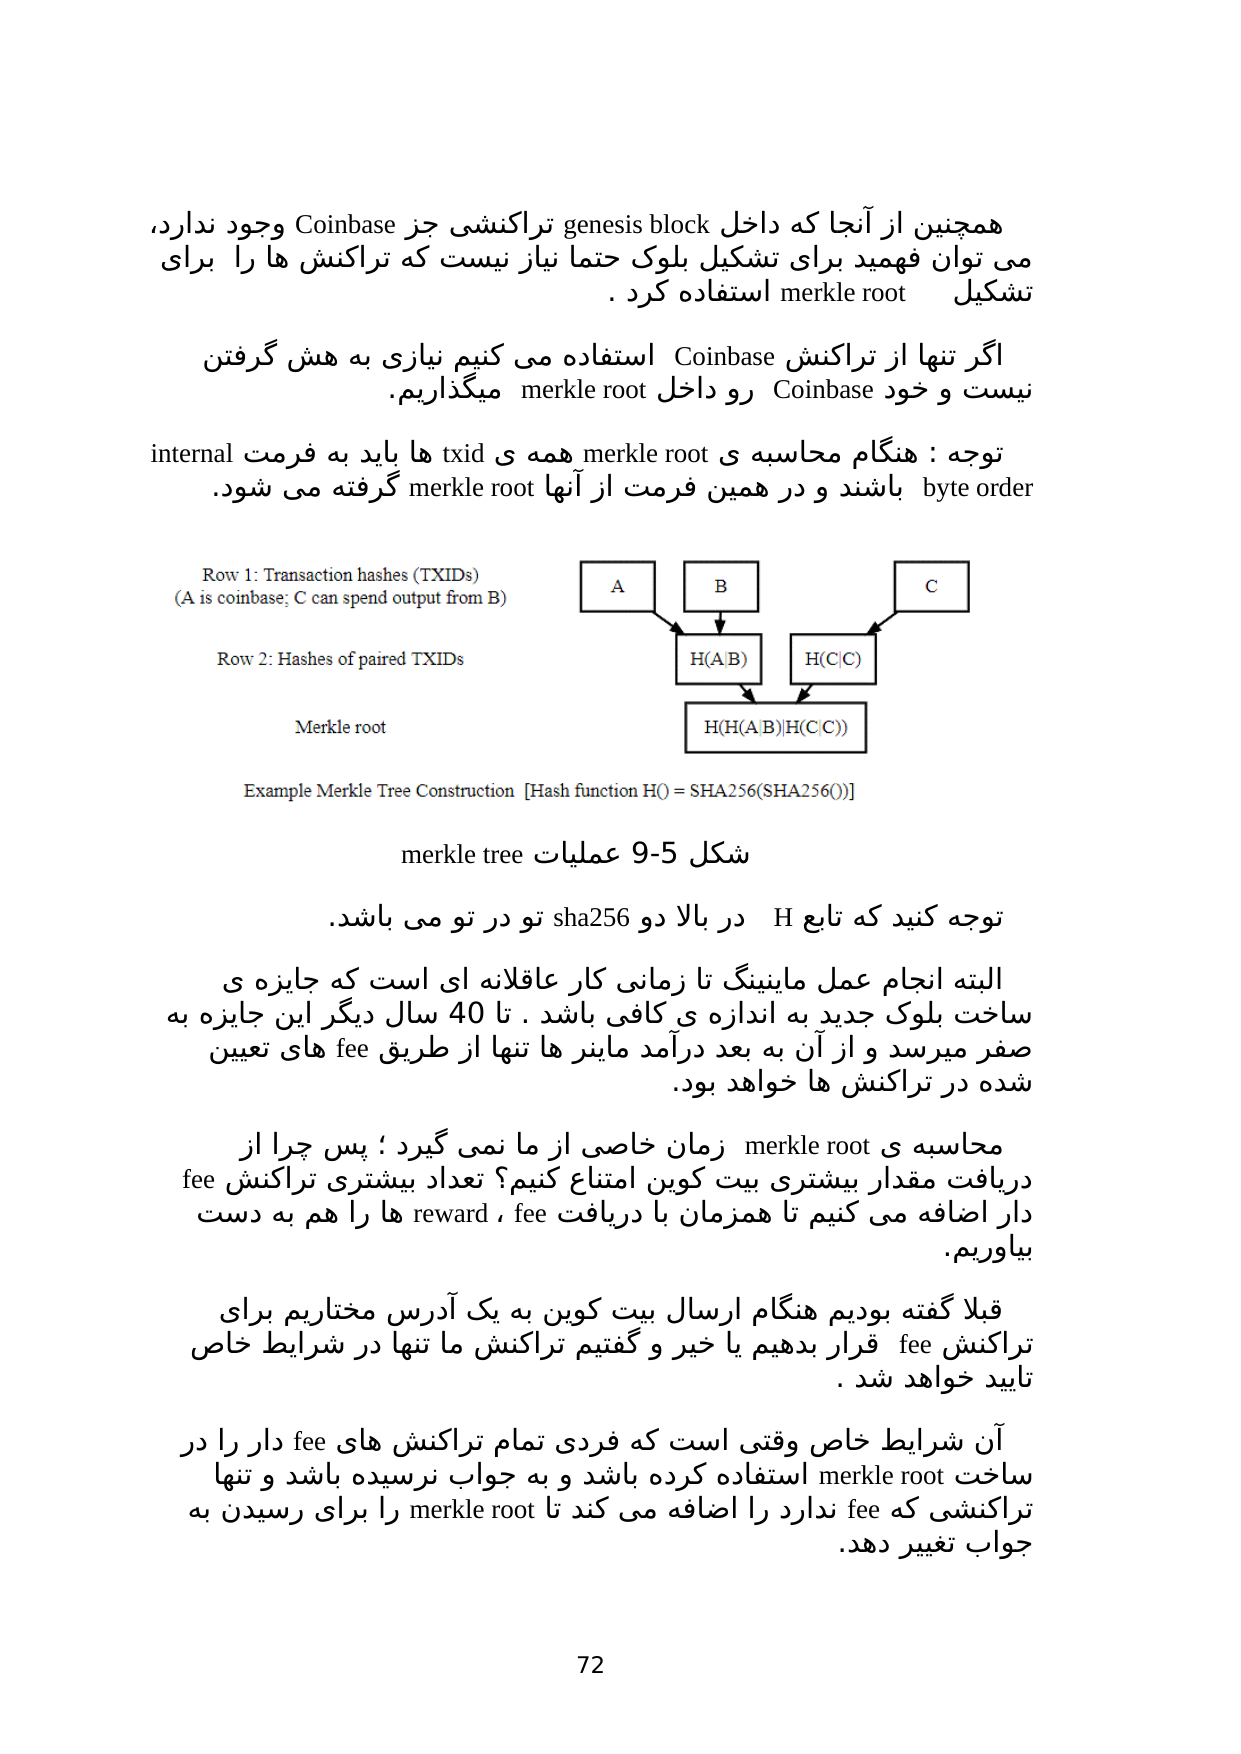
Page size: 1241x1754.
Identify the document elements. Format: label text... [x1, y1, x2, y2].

text شکل 5-9 عملیات merkle tree [148, 836, 1033, 870]
text البته انجام عمل ماینینگ تا زمانی کار عاقلانه ای است که جایزه ی ساخت بلوک جدید به اندازه ی کافی باشد . تا 40 سال دیگر این جایزه به صفر میرسد و از آن به بعد درآمد ماینر ها تنها از طریق fee های تعیین شده در تراکنش ها خواهد بود. [148, 963, 1033, 1098]
text اگر تنها از تراکنش Coinbase استفاده می کنیم نیازی به هش گرفتن نیست و خود Coinbase رو داخل merkle root میگذاریم. [148, 338, 1033, 406]
text قبلا گفته بودیم هنگام ارسال بیت کوین به یک آدرس مختاریم برای تراکنش fee قرار بدهیم یا خیر و گفتیم تراکنش ما تنها در شرایط خاص تایید خواهد شد . [148, 1293, 1033, 1394]
text همچنین از آنجا که داخل genesis block تراکنشی جز Coinbase وجود ندارد، می توان فهمید برای تشکیل بلوک حتما نیاز نیست که تراکنش ها را برای تشکیل merkle root استفاده کرد . [148, 207, 1033, 309]
text محاسبه ی merkle root زمان خاصی از ما نمی گیرد ؛ پس چرا از دریافت مقدار بیشتری بیت کوین امتناع کنیم؟ تعداد بیشتری تراکنش fee دار اضافه می کنیم تا همزمان با دریافت reward ، fee ها را هم به دست بیاوریم. [148, 1128, 1033, 1263]
picture [146, 531, 1004, 807]
text توجه : هنگام محاسبه ی merkle root همه ی txid ها باید به فرمت internal byte order باشند و در همین فرمت از آنها merkle root گرفته می شود. [148, 435, 1033, 503]
text آن شرایط خاص وقتی است که فردی تمام تراکنش های fee دار را در ساخت merkle root استفاده کرده باشد و به جواب نرسیده باشد و تنها تراکنشی که fee ندارد را اضافه می کند تا merkle root را برای رسیدن به جواب تغییر دهد. [148, 1424, 1033, 1559]
text توجه کنید که تابع H در بالا دو sha256 تو در تو می باشد. [148, 899, 1033, 933]
